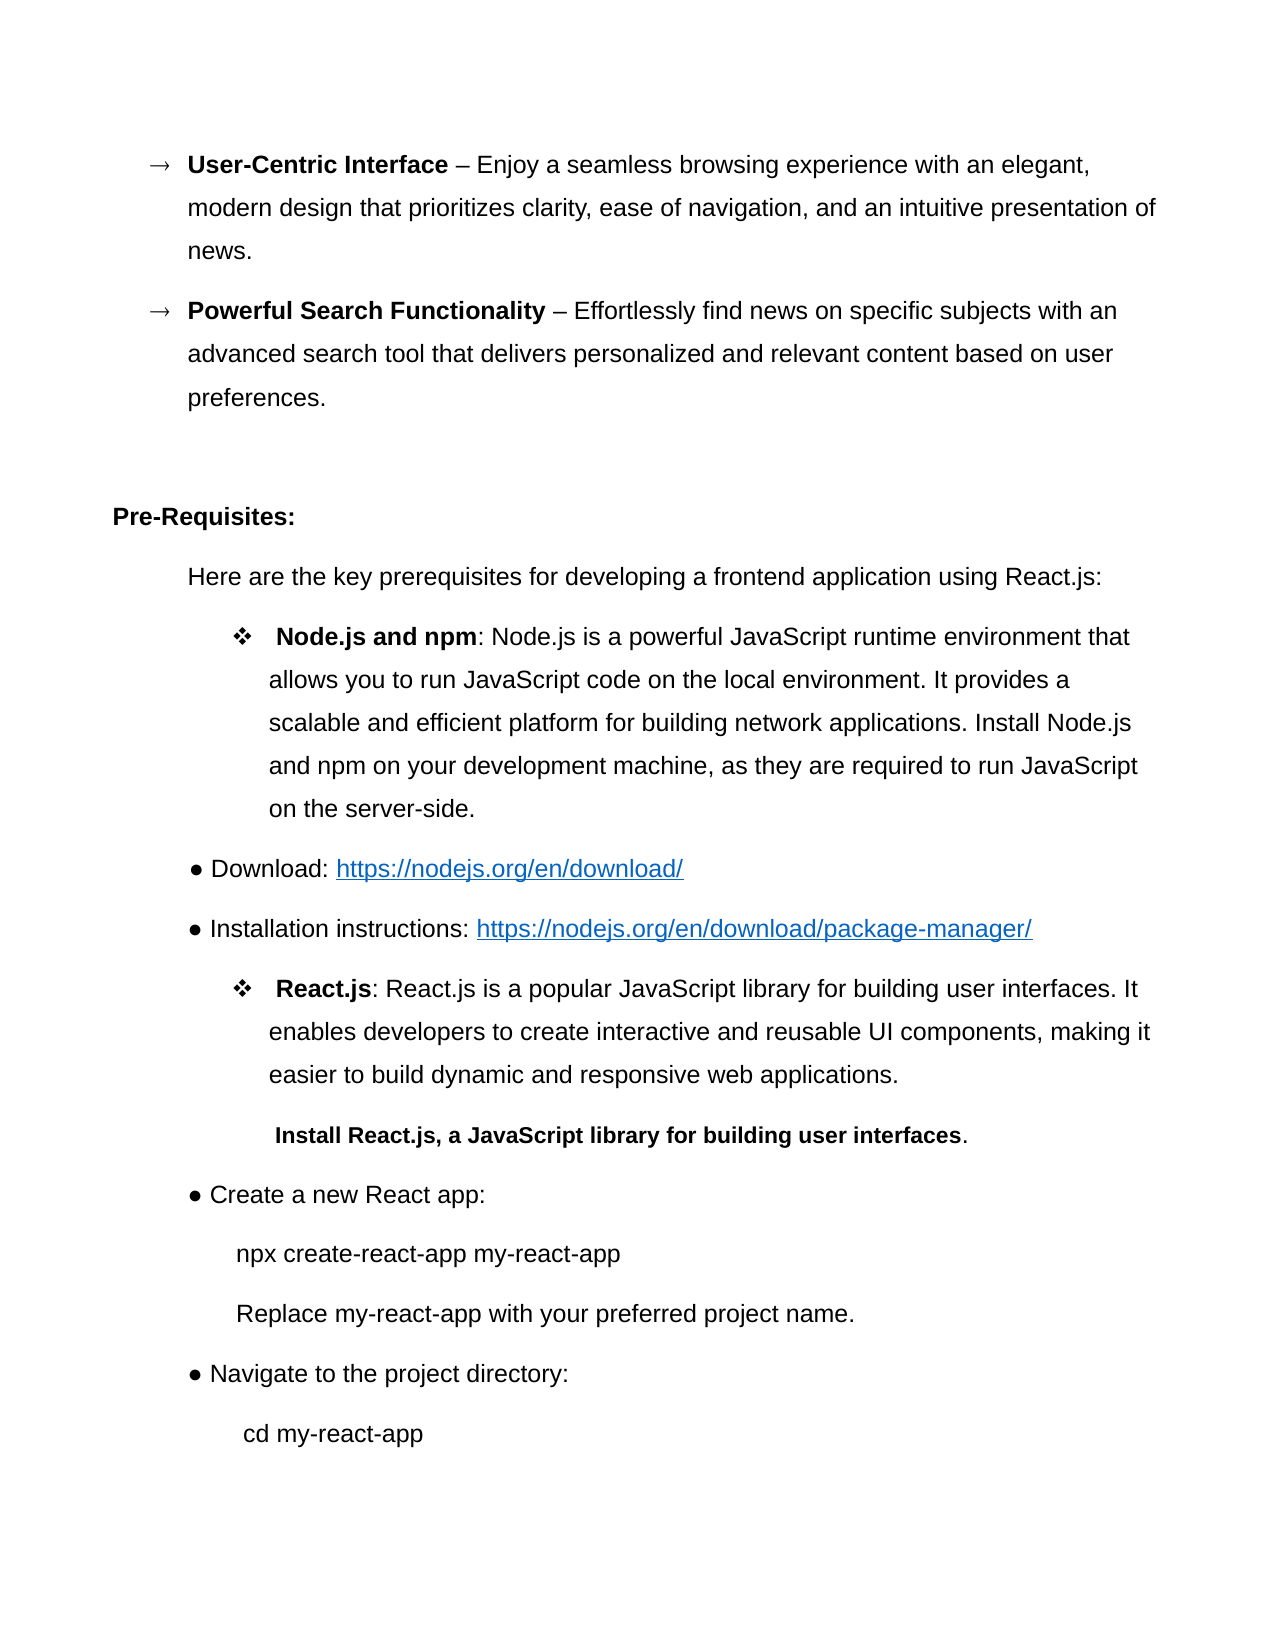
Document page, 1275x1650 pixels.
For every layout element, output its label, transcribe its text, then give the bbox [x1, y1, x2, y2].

text ● Navigate to the project directory: [187, 1359, 1162, 1388]
text ● Installation instructions: https://nodejs.org/en/download/package-manager/ [187, 914, 1162, 943]
list Powerful Search Functionality – Effortlessly find news on specific subjects with an advanced search tool that delivers personalized and relevant content based on user preferences. [150, 296, 1162, 411]
text ● Create a new React app: [187, 1179, 1162, 1208]
text Install React.js, a JavaScript library for building user interfaces. [269, 1120, 1162, 1148]
list User-Centric Interface – Enjoy a seamless browsing experience with an elegant, modern design that prioritizes clarity, ease of navigation, and an intuitive presentation of news. [150, 150, 1162, 265]
list React.js: React.js is a popular JavaScript library for building user interfaces. It enables developers to create interactive and reusable UI components, making it easier to build dynamic and responsive web applications. [231, 974, 1162, 1089]
text Replace my-react-app with your preferred project name. [187, 1299, 1162, 1328]
text npx create-react-app my-react-app [187, 1239, 1162, 1268]
text cd my-react-app [187, 1419, 1162, 1447]
text Pre-Requisites: [112, 502, 1162, 531]
list Node.js and npm: Node.js is a powerful JavaScript runtime environment that allows you to run JavaScript code on the local environment. It provides a scalable and efficient platform for building network applications. Install Node.js and npm on your development machine, as they are required to run JavaScript on the server-side. [231, 622, 1162, 823]
text ● Download: https://nodejs.org/en/download/ [112, 854, 1162, 883]
text Here are the key prerequisites for developing a frontend application using React.js: [187, 562, 1162, 591]
